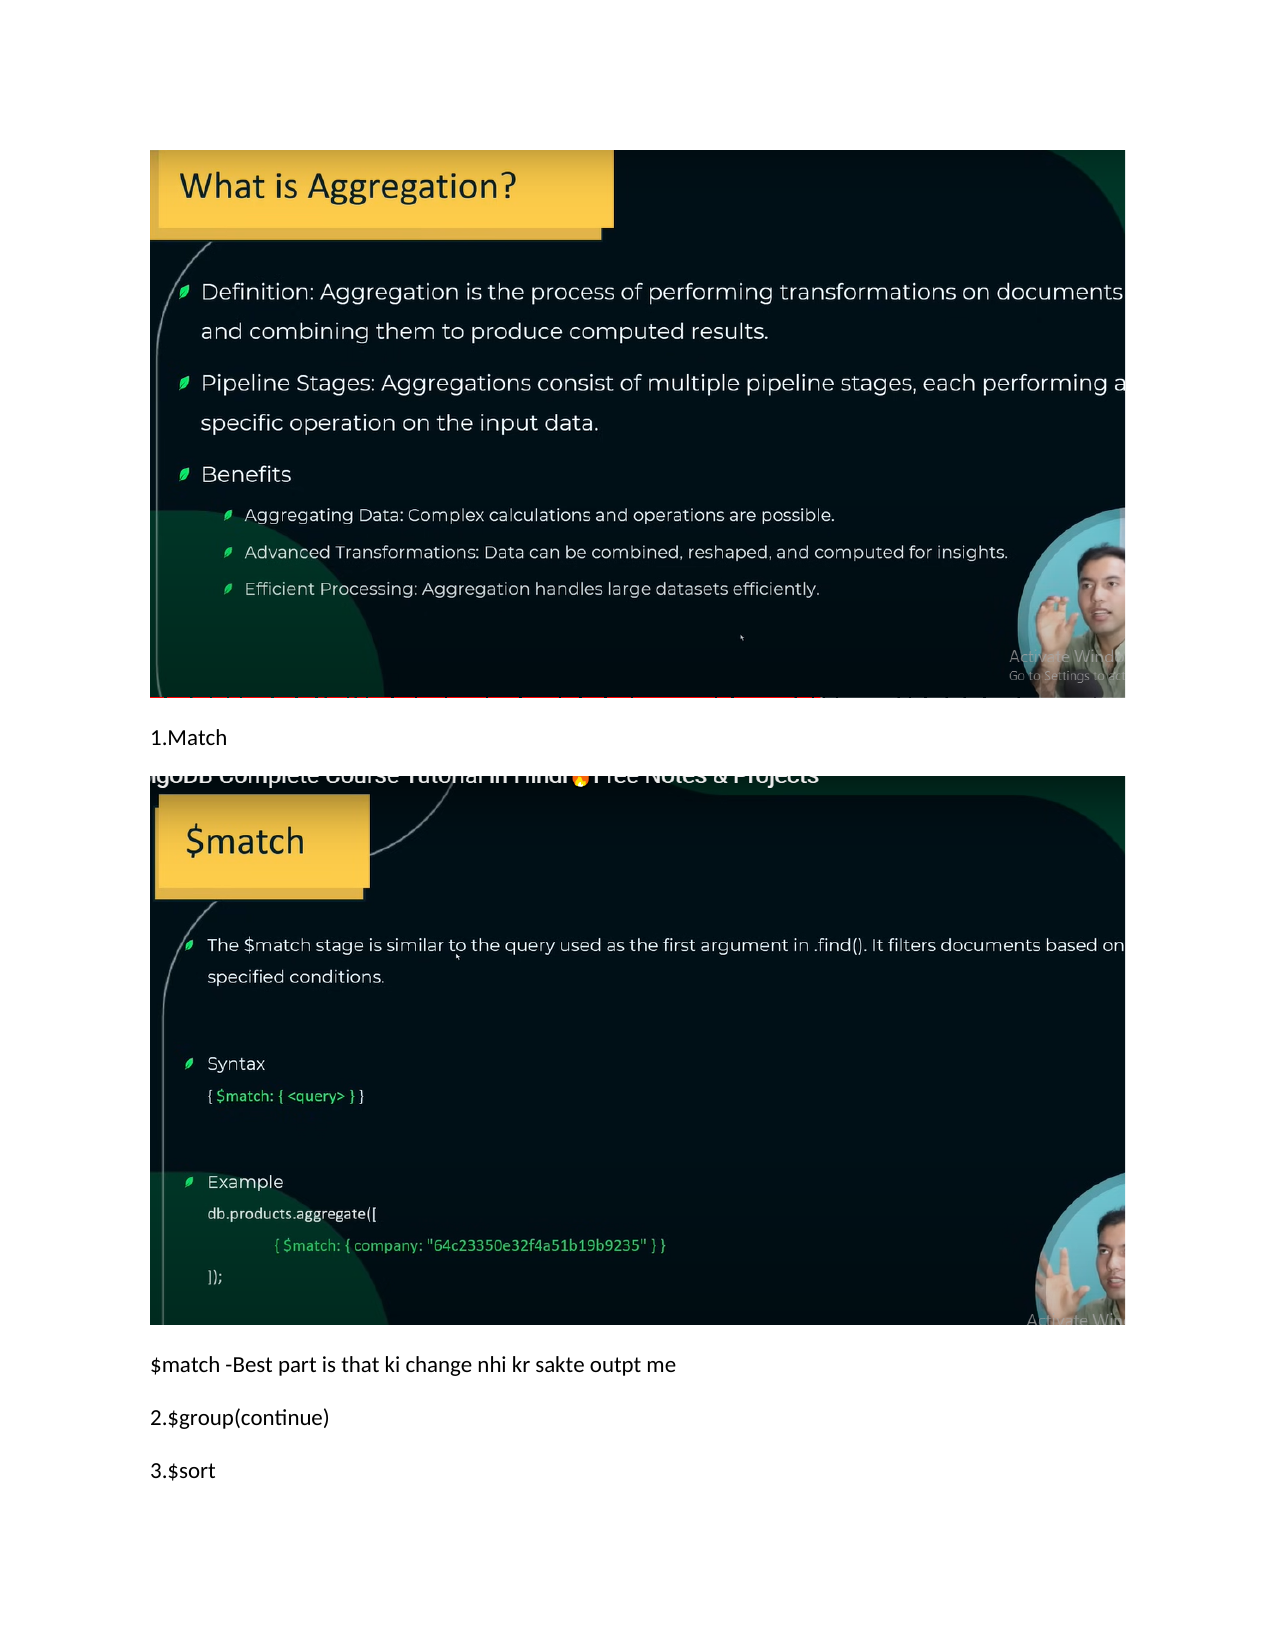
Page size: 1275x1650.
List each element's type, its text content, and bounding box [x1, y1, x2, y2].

text 3.$sort [150, 1456, 1125, 1484]
text $match -Best part is that ki change nhi kr sakte outpt me [150, 1350, 1125, 1378]
picture [150, 776, 1125, 1325]
picture [150, 150, 1125, 698]
text 2.$group(continue) [150, 1403, 1125, 1431]
text 1.Match [150, 723, 1125, 751]
